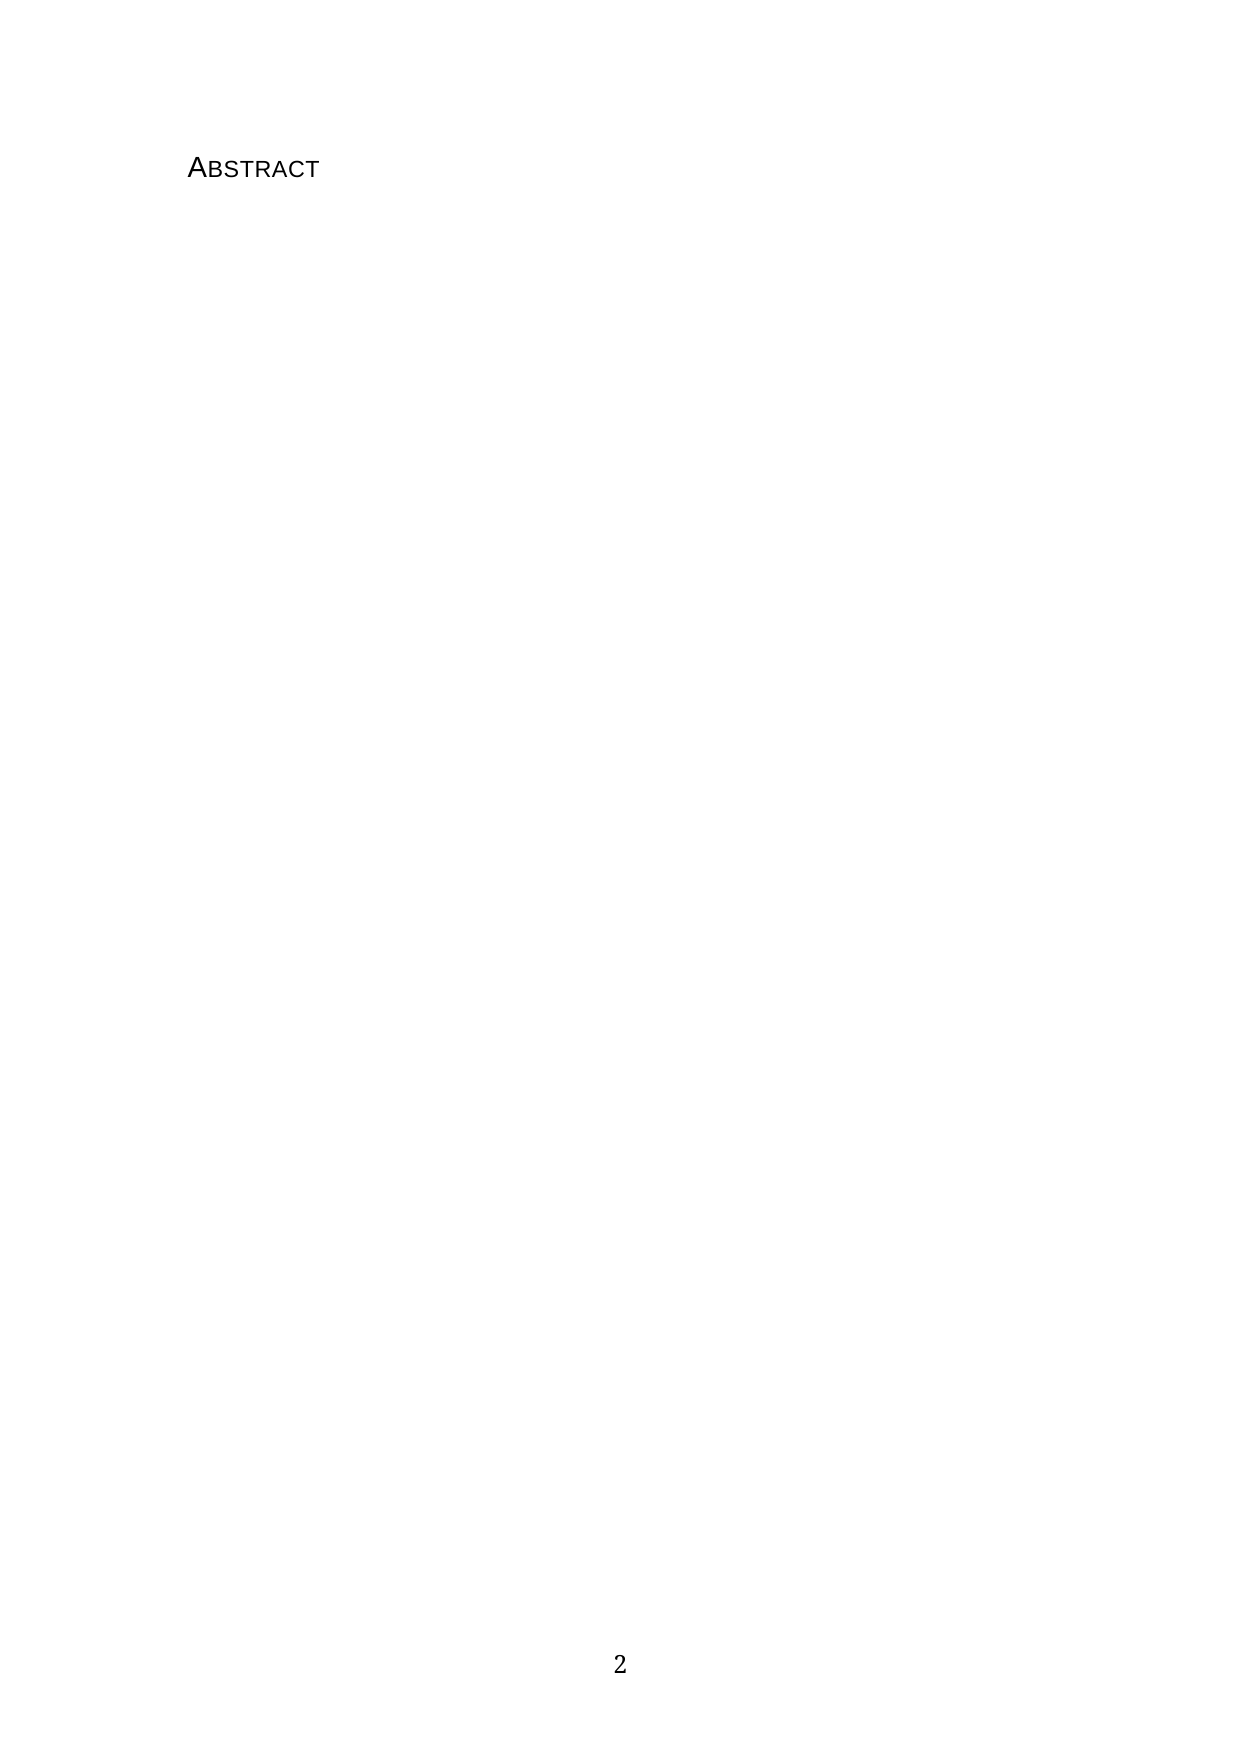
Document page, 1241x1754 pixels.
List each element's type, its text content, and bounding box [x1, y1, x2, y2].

text Abstract [187, 150, 1053, 183]
